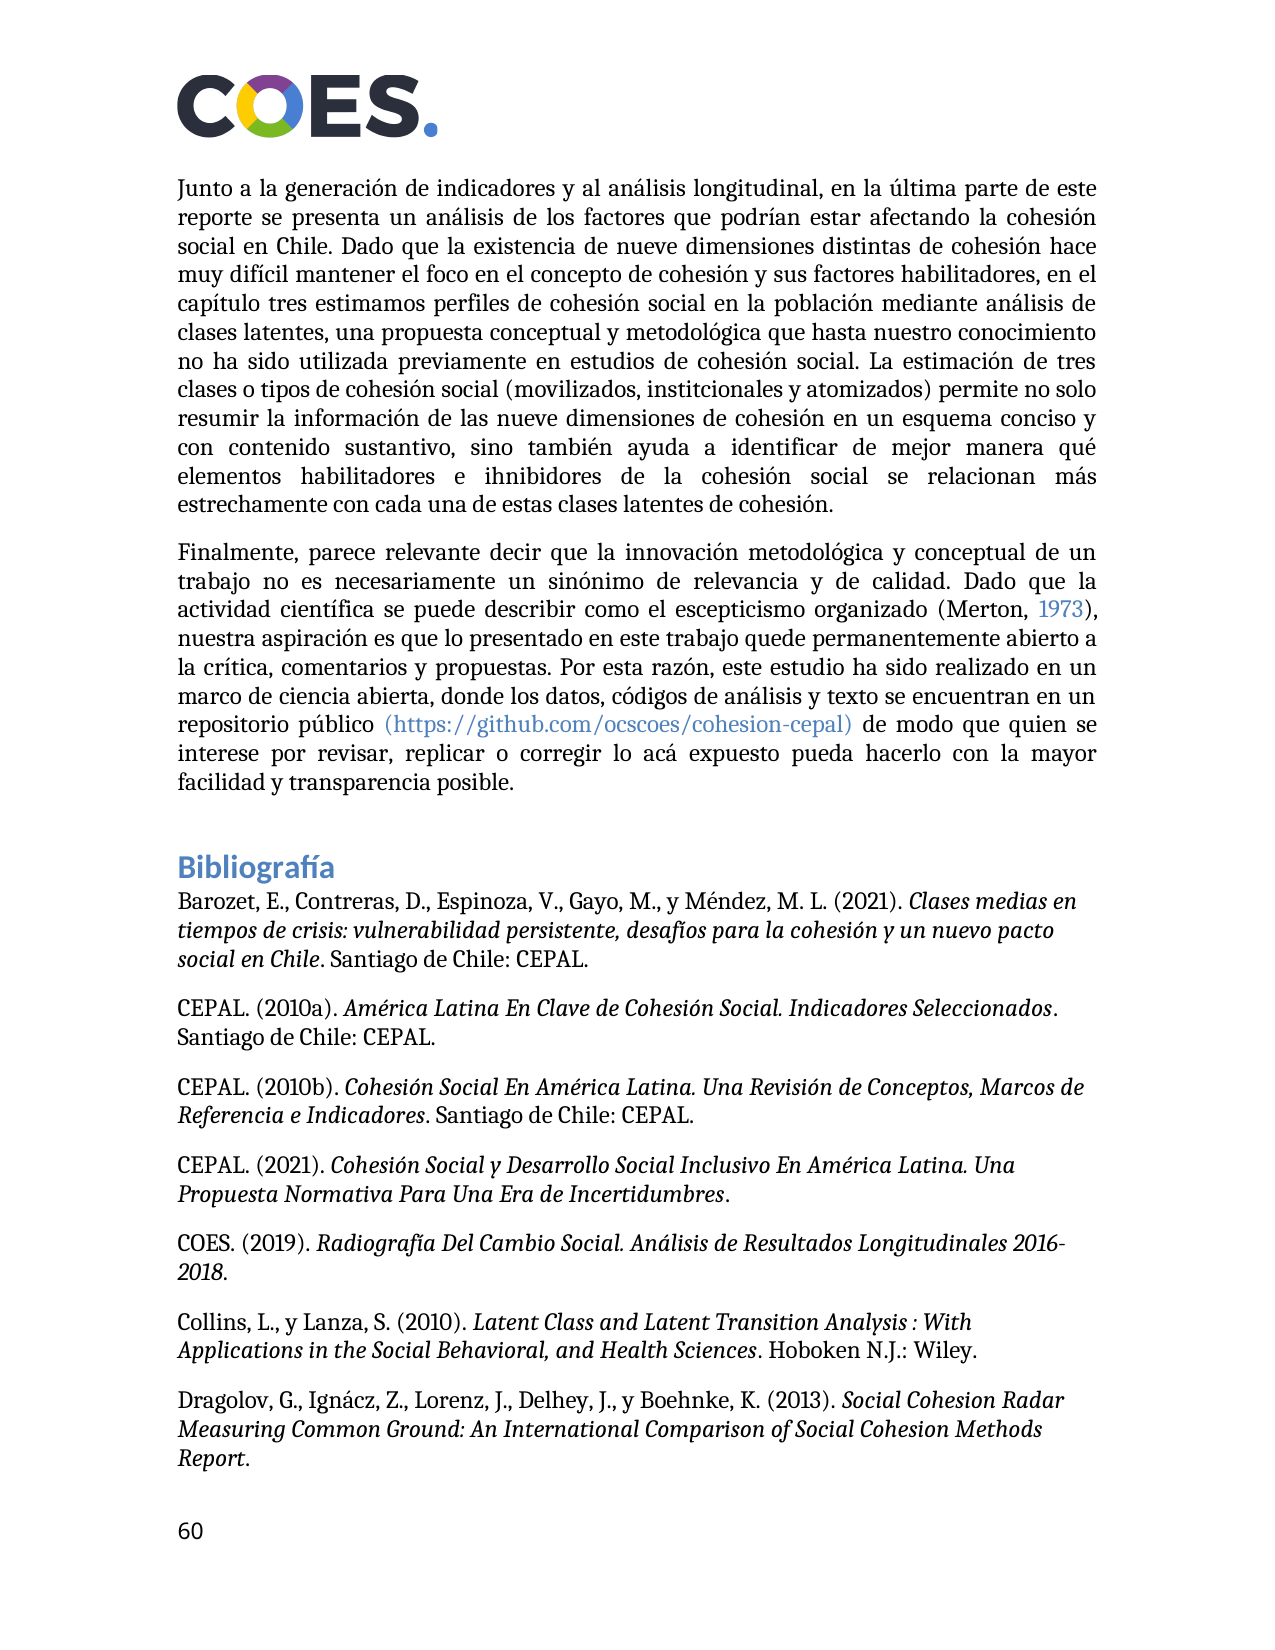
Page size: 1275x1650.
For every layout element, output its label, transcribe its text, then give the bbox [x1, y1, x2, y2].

text Collins, L., y Lanza, S. (2010). Latent Class and Latent Transition Analysis : With Applications in the Social Behavioral, and Health Sciences. Hoboken N.J.: Wiley. [177, 1308, 1098, 1365]
text CEPAL. (2010a). América Latina En Clave de Cohesión Social. Indicadores Seleccionados. Santiago de Chile: CEPAL. [177, 994, 1098, 1052]
text Dragolov, G., Ignácz, Z., Lorenz, J., Delhey, J., y Boehnke, K. (2013). Social Cohesion Radar Measuring Common Ground: An International Comparison of Social Cohesion Methods Report. [177, 1386, 1098, 1472]
text COES. (2019). Radiografía Del Cambio Social. Análisis de Resultados Longitudinales 2016-2018. [177, 1229, 1098, 1287]
picture [177, 75, 438, 146]
text CEPAL. (2010b). Cohesión Social En América Latina. Una Revisión de Conceptos, Marcos de Referencia e Indicadores. Santiago de Chile: CEPAL. [177, 1073, 1098, 1130]
text Barozet, E., Contreras, D., Espinoza, V., Gayo, M., y Méndez, M. L. (2021). Clases medias en tiempos de crisis: vulnerabilidad persistente, desafíos para la cohesión y un nuevo pacto social en Chile. Santiago de Chile: CEPAL. [177, 887, 1098, 973]
text CEPAL. (2021). Cohesión Social y Desarrollo Social Inclusivo En América Latina. Una Propuesta Normativa Para Una Era de Incertidumbres. [177, 1151, 1098, 1208]
text Finalmente, parece relevante decir que la innovación metodológica y conceptual de un trabajo no es necesariamente un sinónimo de relevancia y de calidad. Dado que la actividad científica se puede describir como el escepticismo organizado (Merton, 1973), nuestra aspiración es que lo presentado en este trabajo quede permanentemente abierto a la crítica, comentarios y propuestas. Por esta razón, este estudio ha sido realizado en un marco de ciencia abierta, donde los datos, códigos de análisis y texto se encuentran en un repositorio público (https://github.com/ocscoes/cohesion-cepal) de modo que quien se interese por revisar, replicar o corregir lo acá expuesto pueda hacerlo con la mayor facilidad y transparencia posible. [177, 538, 1098, 797]
text Junto a la generación de indicadores y al análisis longitudinal, en la última parte de este reporte se presenta un análisis de los factores que podrían estar afectando la cohesión social en Chile. Dado que la existencia de nueve dimensiones distintas de cohesión hace muy difícil mantener el foco en el concepto de cohesión y sus factores habilitadores, en el capítulo tres estimamos perfiles de cohesión social en la población mediante análisis de clases latentes, una propuesta conceptual y metodológica que hasta nuestro conocimiento no ha sido utilizada previamente en estudios de cohesión social. La estimación de tres clases o tipos de cohesión social (movilizados, institcionales y atomizados) permite no solo resumir la información de las nueve dimensiones de cohesión en un esquema conciso y con contenido sustantivo, sino también ayuda a identificar de mejor manera qué elementos habilitadores e ihnibidores de la cohesión social se relacionan más estrechamente con cada una de estas clases latentes de cohesión. [177, 174, 1098, 519]
subtitle Bibliografía [177, 847, 1098, 887]
